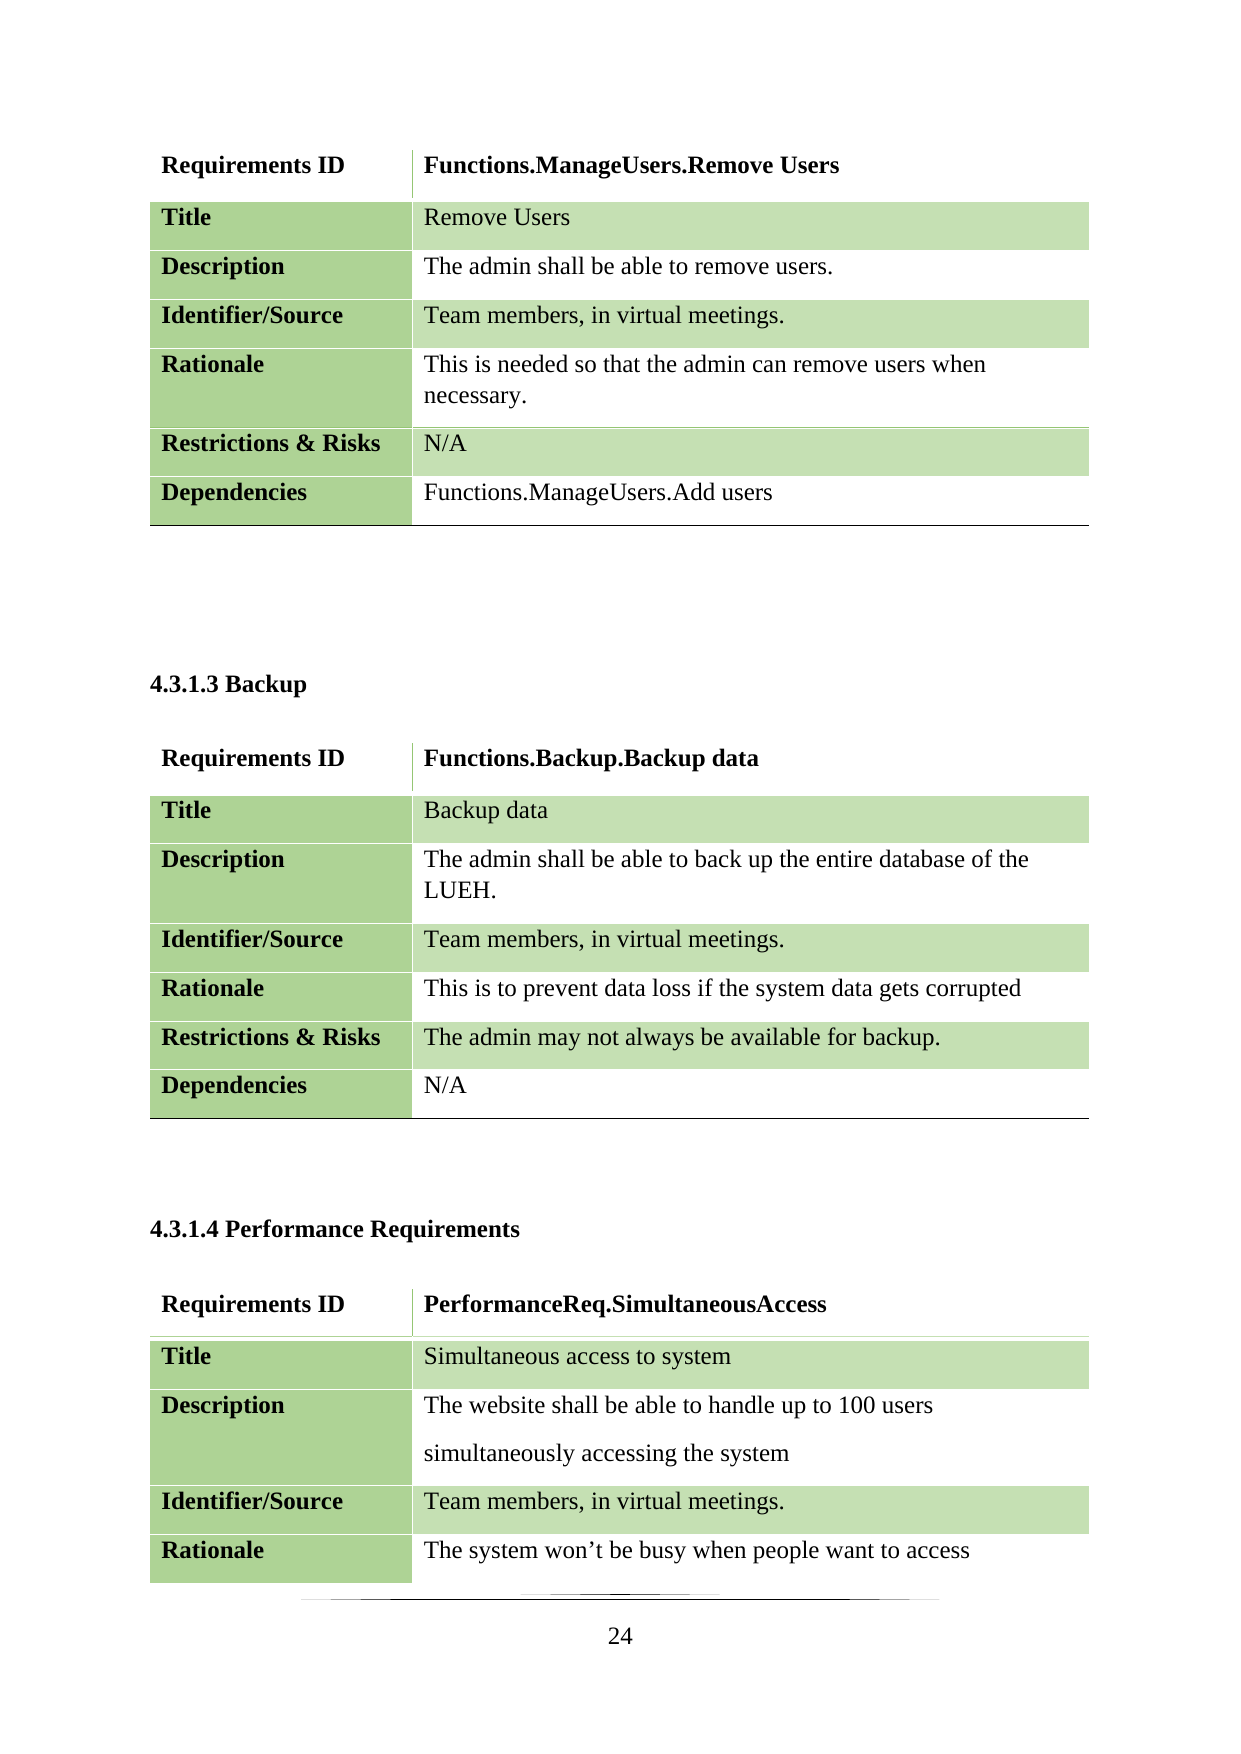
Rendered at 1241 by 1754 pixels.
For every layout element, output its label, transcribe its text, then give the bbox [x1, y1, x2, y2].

table_cell Title [150, 1341, 412, 1389]
table_cell Description [150, 1390, 412, 1485]
table_cell Dependencies [150, 1070, 412, 1118]
table_cell Restrictions & Risks [150, 429, 412, 476]
table_cell Title [150, 202, 412, 250]
table_cell Identifier/Source [150, 1486, 412, 1534]
table_cell Rationale [150, 1535, 412, 1583]
table_header Requirements ID [150, 1289, 412, 1336]
table_cell The admin may not always be available for backup. [413, 1022, 1089, 1069]
table_cell Description [150, 844, 412, 923]
table_header Functions.Backup.Backup data [413, 743, 1089, 791]
table_cell Dependencies [150, 477, 412, 525]
table_header Functions.ManageUsers.Remove Users [413, 150, 1089, 198]
table_cell Functions.ManageUsers.Add users [413, 477, 1089, 525]
table_cell The admin shall be able to remove users. [413, 251, 1089, 299]
table_cell Rationale [150, 349, 412, 427]
table_header Requirements ID [150, 743, 412, 791]
table_cell Team members, in virtual meetings. [413, 924, 1089, 972]
table_cell N/A [413, 1070, 1089, 1118]
table_cell Identifier/Source [150, 924, 412, 972]
table_cell The admin shall be able to back up the entire database of the LUEH. [413, 844, 1089, 923]
table_cell Title [150, 796, 412, 843]
table_cell Team members, in virtual meetings. [413, 300, 1089, 348]
table_cell This is needed so that the admin can remove users when necessary. [413, 349, 1089, 427]
table_cell N/A [413, 429, 1089, 476]
table_cell This is to prevent data loss if the system data gets corrupted [413, 973, 1089, 1021]
table_header Requirements ID [150, 150, 412, 198]
table_cell The website shall be able to handle up to 100 users simultaneously accessing the system [413, 1390, 1089, 1485]
table_cell Restrictions & Risks [150, 1022, 412, 1069]
table_cell Simultaneous access to system [413, 1341, 1089, 1389]
table_cell Rationale [150, 973, 412, 1021]
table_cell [413, 1535, 1089, 1583]
table_cell Description [150, 251, 412, 299]
text 4.3.1.3 Backup [150, 669, 1090, 698]
table_cell Backup data [413, 796, 1089, 843]
table_cell Identifier/Source [150, 300, 412, 348]
text 4.3.1.4 Performance Requirements [150, 1214, 1090, 1243]
table_cell Remove Users [413, 202, 1089, 250]
table_cell Team members, in virtual meetings. [413, 1486, 1089, 1534]
table_header PerformanceReq.SimultaneousAccess [413, 1289, 1089, 1336]
